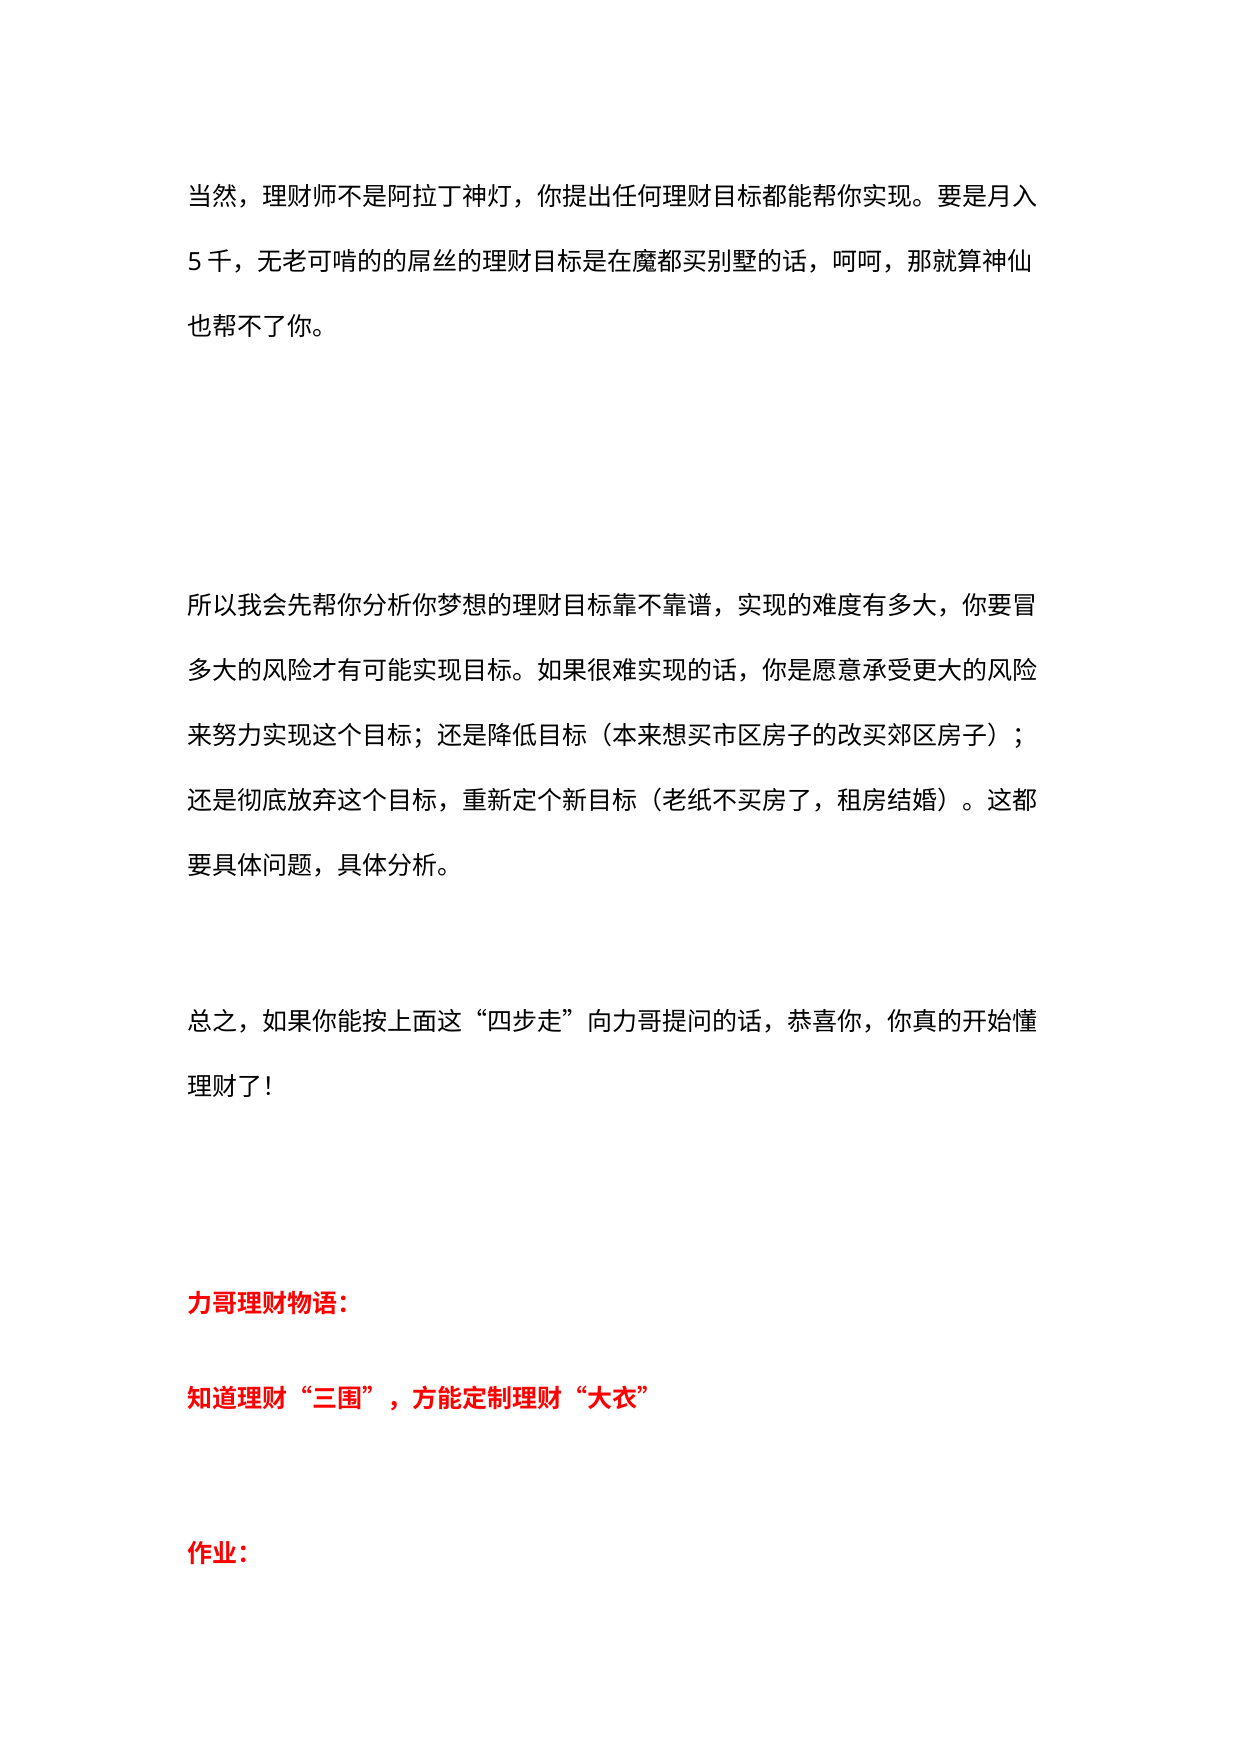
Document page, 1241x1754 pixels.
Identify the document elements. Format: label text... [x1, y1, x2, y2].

text 当然，理财师不是阿拉丁神灯，你提出任何理财目标都能帮你实现。要是月入5千，无老可啃的的屌丝的理财目标是在魔都买别墅的话，呵呵，那就算神仙也帮不了你。 [187, 162, 1053, 357]
text 总之，如果你能按上面这“四步走”向力哥提问的话，恭喜你，你真的开始懂理财了！ [187, 987, 1053, 1117]
text 力哥理财物语： [187, 1269, 1053, 1334]
text 知道理财“三围”，方能定制理财“大衣” [187, 1364, 1053, 1429]
text 作业： [187, 1519, 1053, 1584]
text 所以我会先帮你分析你梦想的理财目标靠不靠谱，实现的难度有多大，你要冒多大的风险才有可能实现目标。如果很难实现的话，你是愿意承受更大的风险来努力实现这个目标；还是降低目标（本来想买市区房子的改买郊区房子）；还是彻底放弃这个目标，重新定个新目标（老纸不买房了，租房结婚）。这都要具体问题，具体分析。 [187, 571, 1053, 896]
